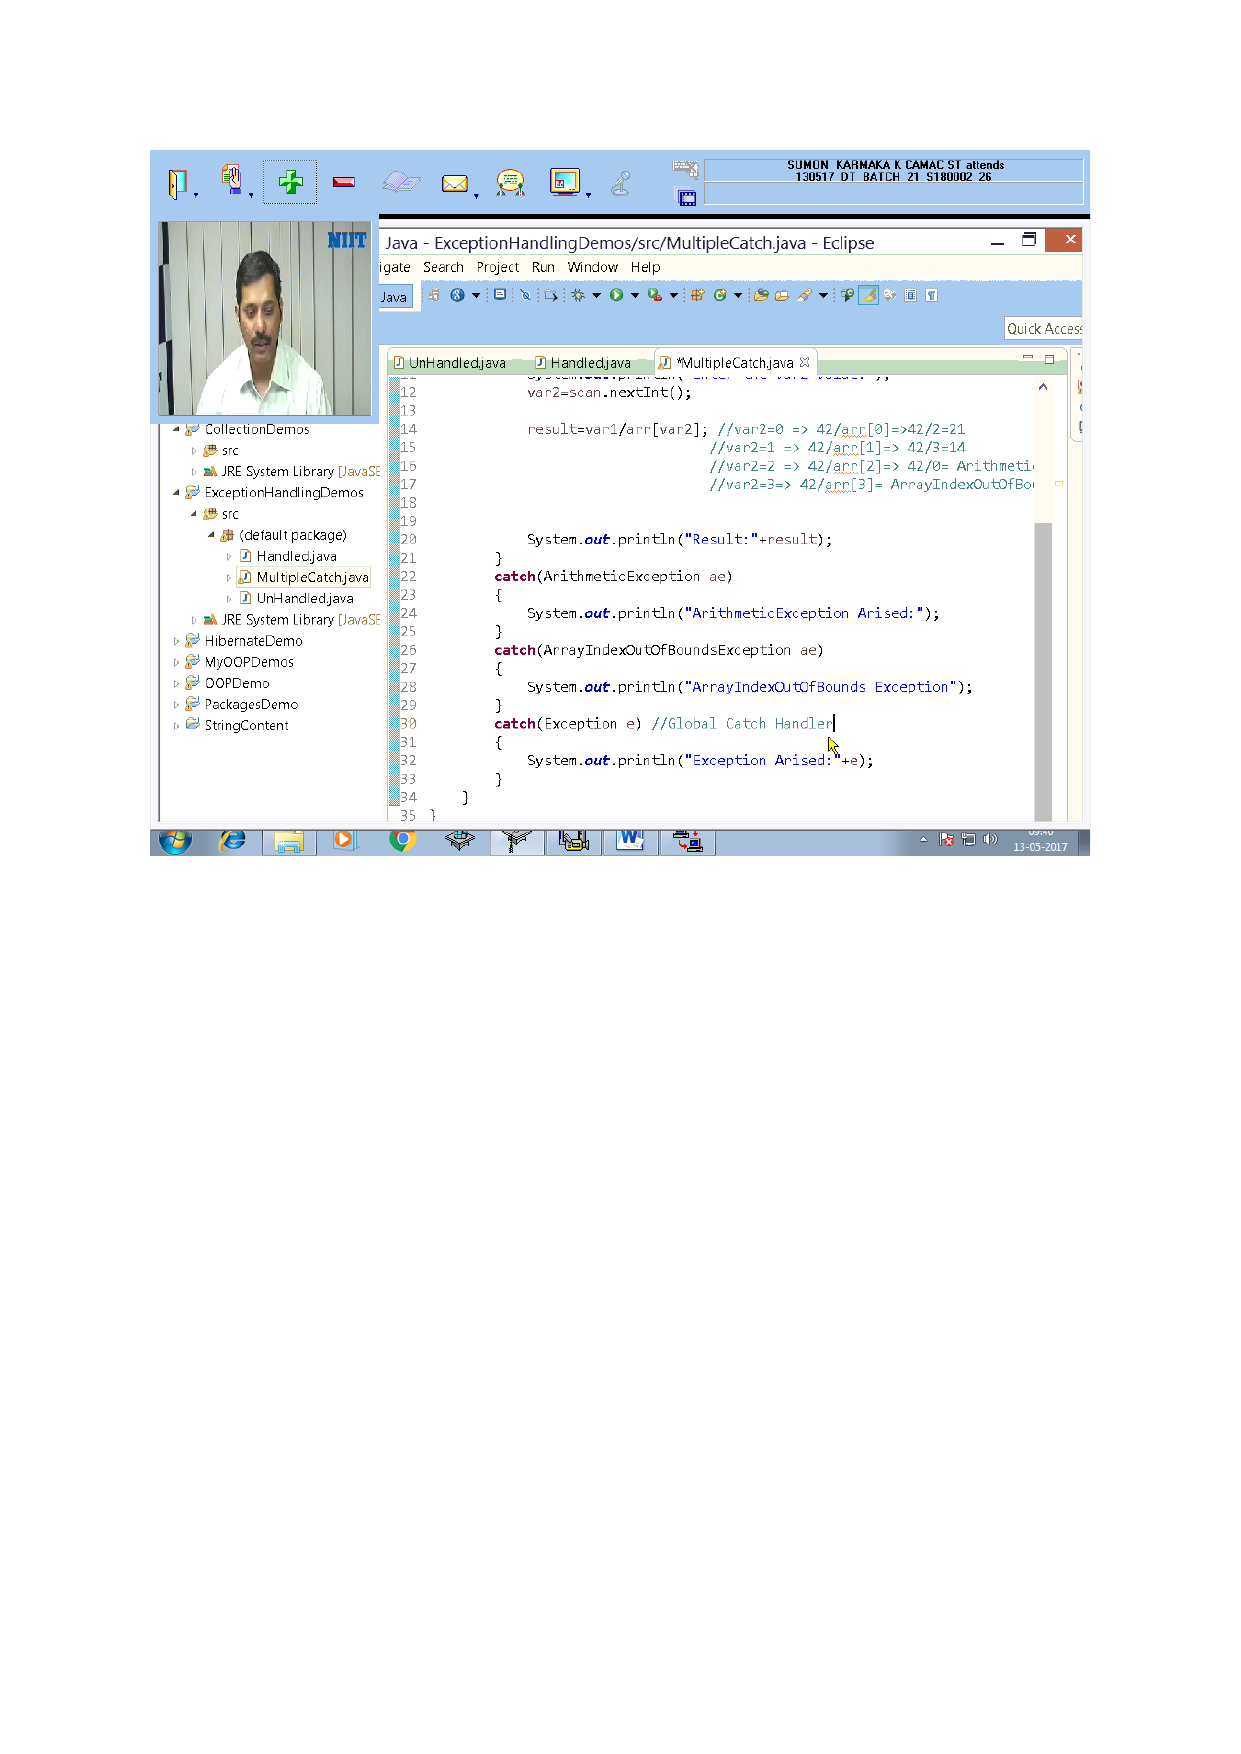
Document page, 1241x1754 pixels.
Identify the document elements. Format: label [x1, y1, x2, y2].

picture [150, 150, 1091, 856]
